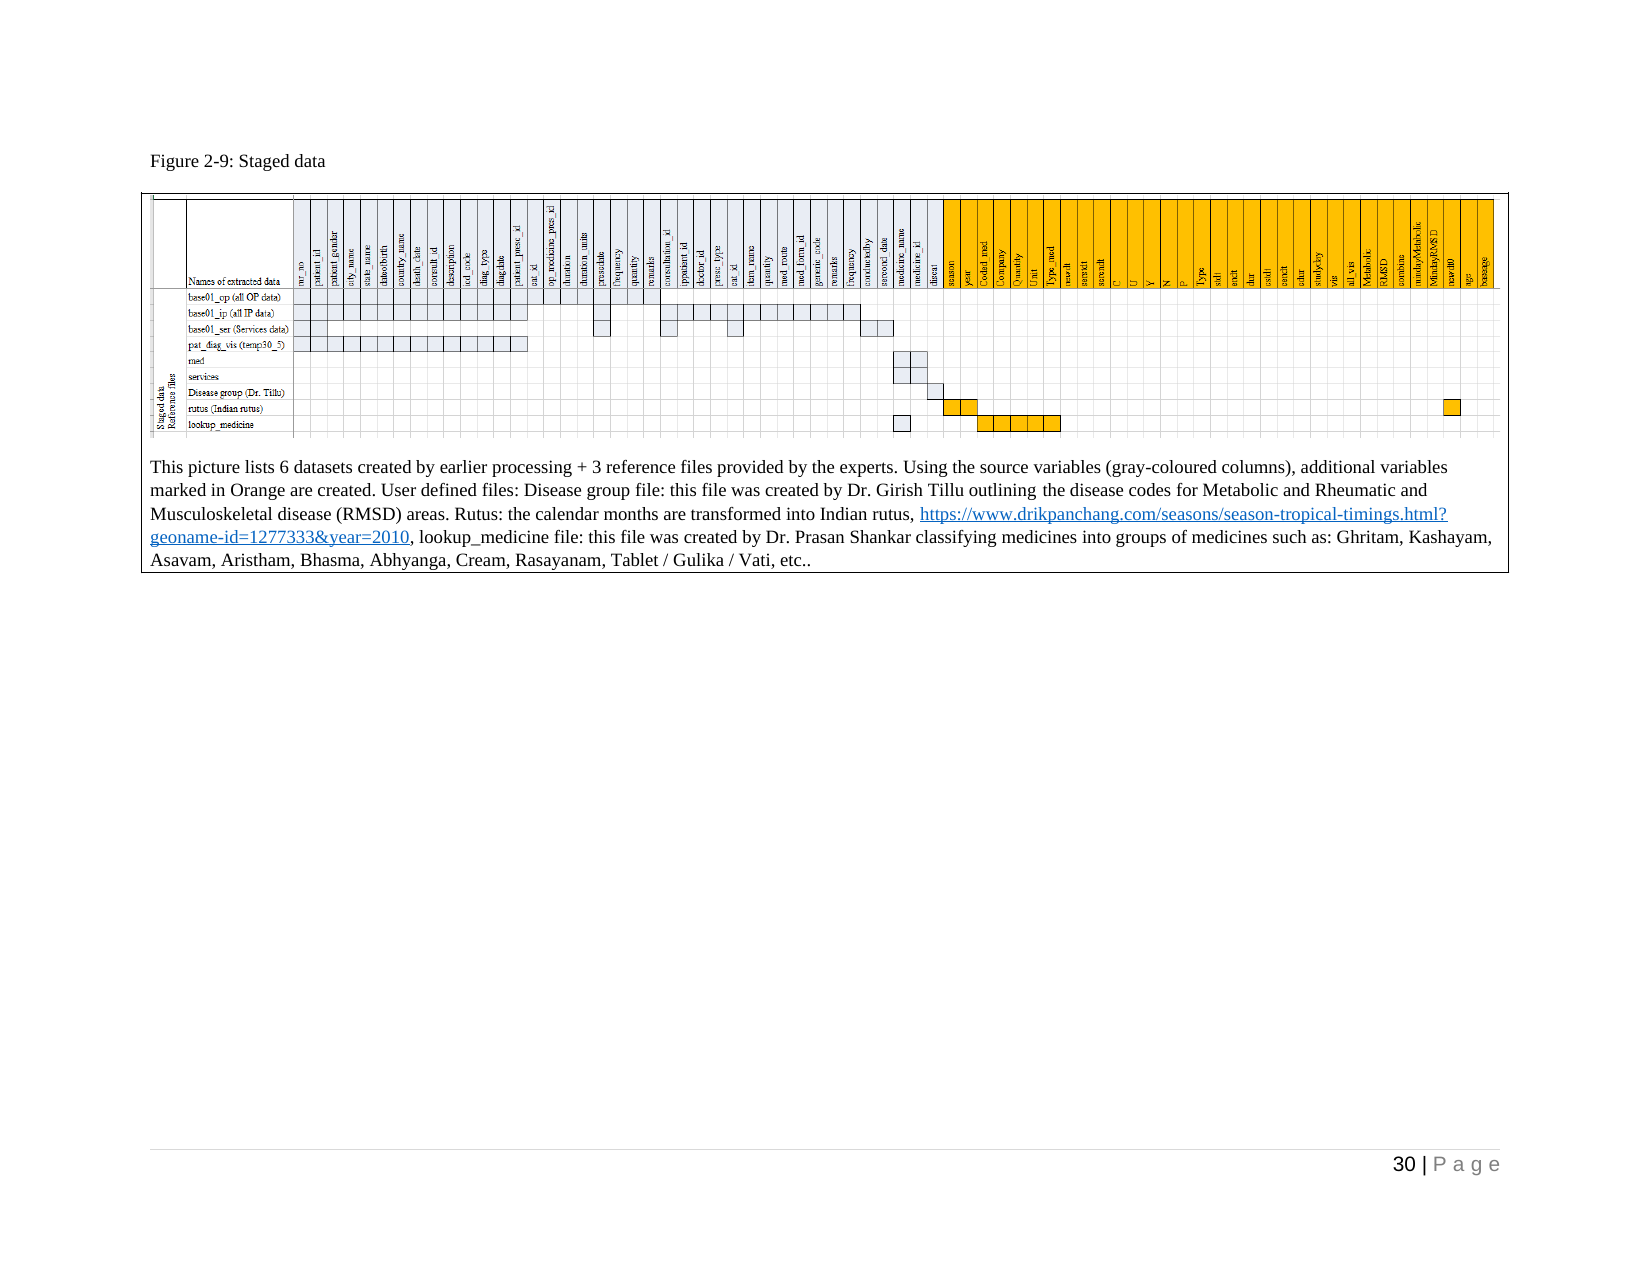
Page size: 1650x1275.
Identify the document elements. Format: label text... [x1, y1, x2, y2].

text This picture lists 6 datasets created by earlier processing + 3 reference files provided by the experts. Using the source variables (gray-coloured columns), additional variables marked in Orange are created. User defined files: Disease group file: this file was created by Dr. Girish Tillu outlining the disease codes for Metabolic and Rheumatic and Musculoskeletal disease (RMSD) areas. Rutus: the calendar months are transformed into Indian rutus, https://www.drikpanchang.com/seasons/season-tropical-timings.html?geoname-id=1277333&year=2010, lookup_medicine file: this file was created by Dr. Prasan Shankar classifying medicines into groups of medicines such as: Ghritam, Kashayam, Asavam, Aristham, Bhasma, Abhyanga, Cream, Rasayanam, Tablet / Gulika / Vati, etc.. [142, 453, 1508, 572]
picture [150, 195, 1500, 438]
